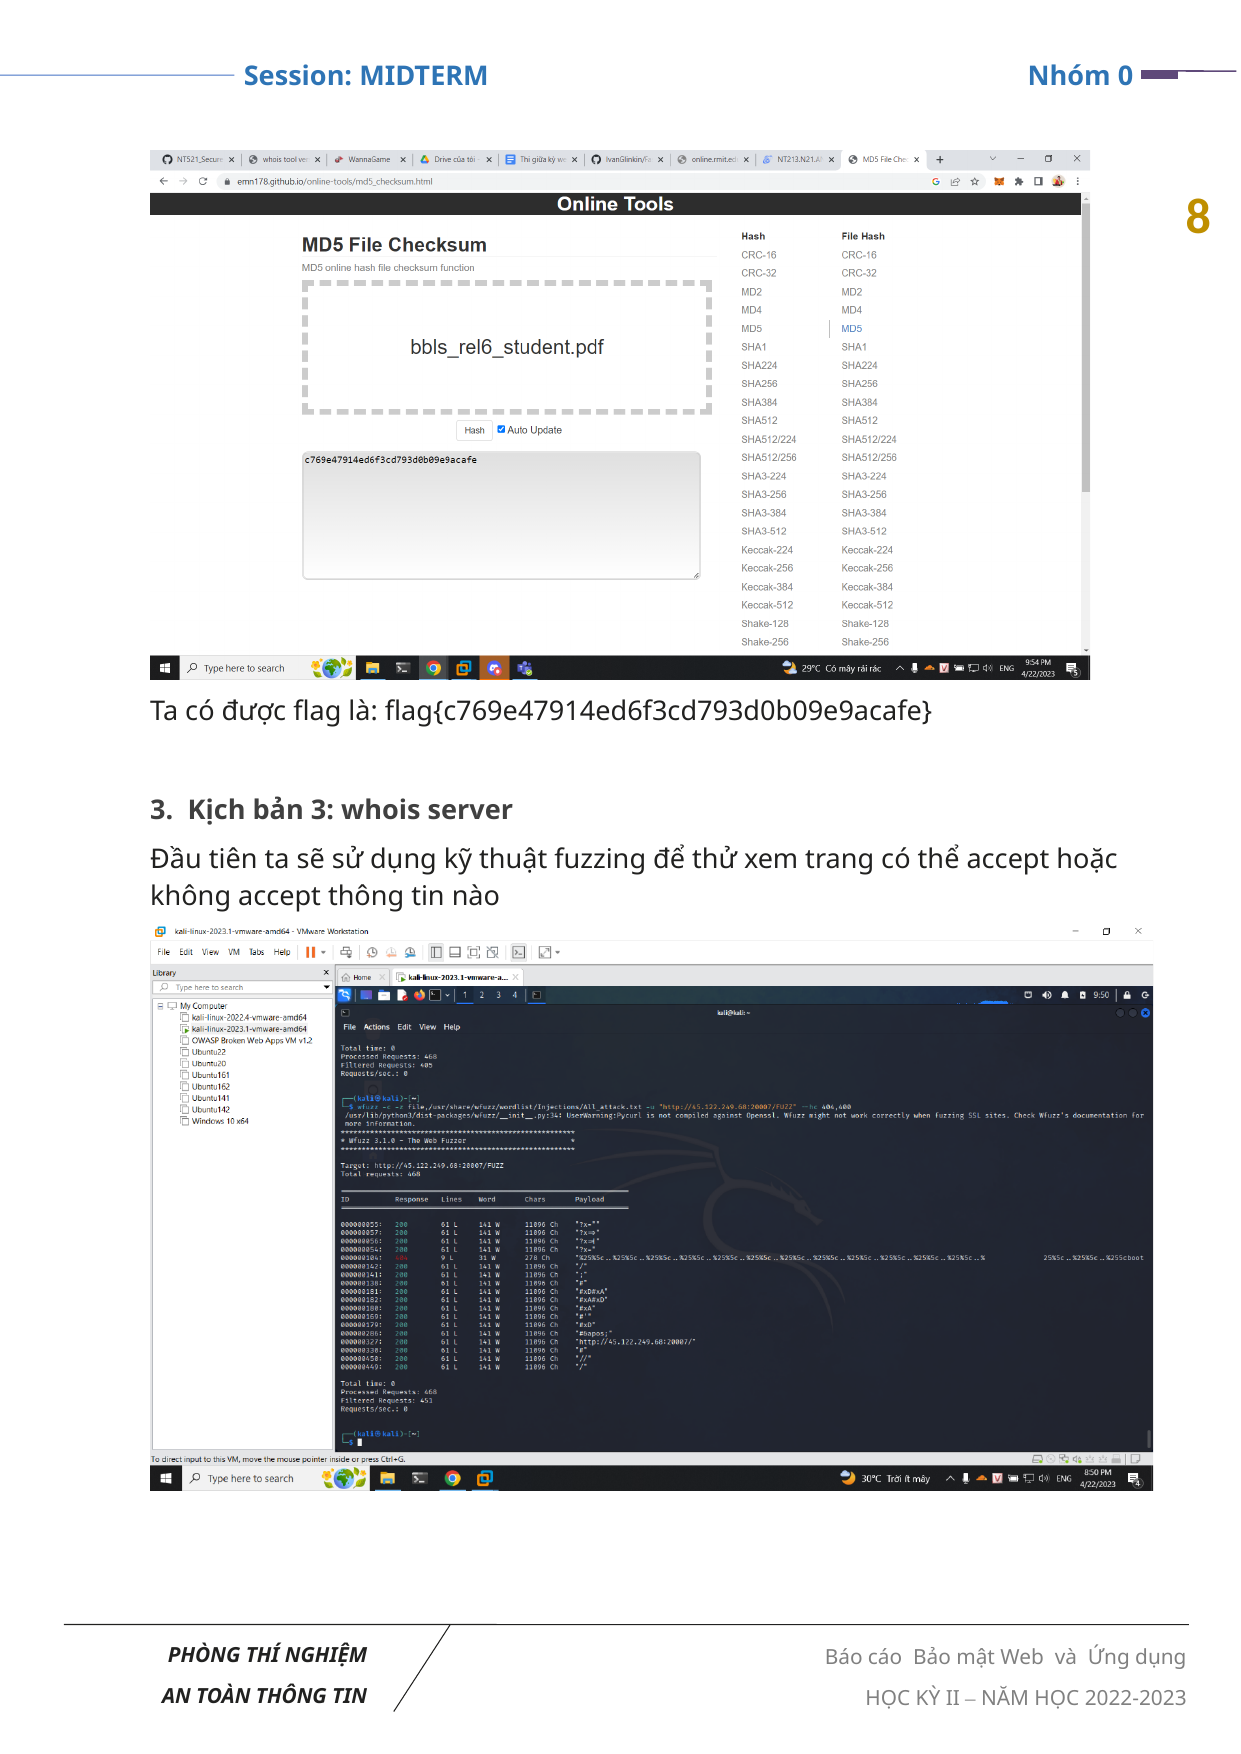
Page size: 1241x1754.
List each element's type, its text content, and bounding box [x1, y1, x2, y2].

subtitle Kịch bản 3: whois server [150, 790, 1153, 827]
picture [150, 150, 1091, 680]
text Đầu tiên ta sẽ sử dụng kỹ thuật fuzzing để thử xem trang có thể accept hoặc không accept thông tin nào [150, 840, 1153, 913]
picture [150, 926, 1154, 1491]
text Ta có được flag là: flag{c769e47914ed6f3cd793d0b09e9acafe} [150, 692, 1153, 728]
